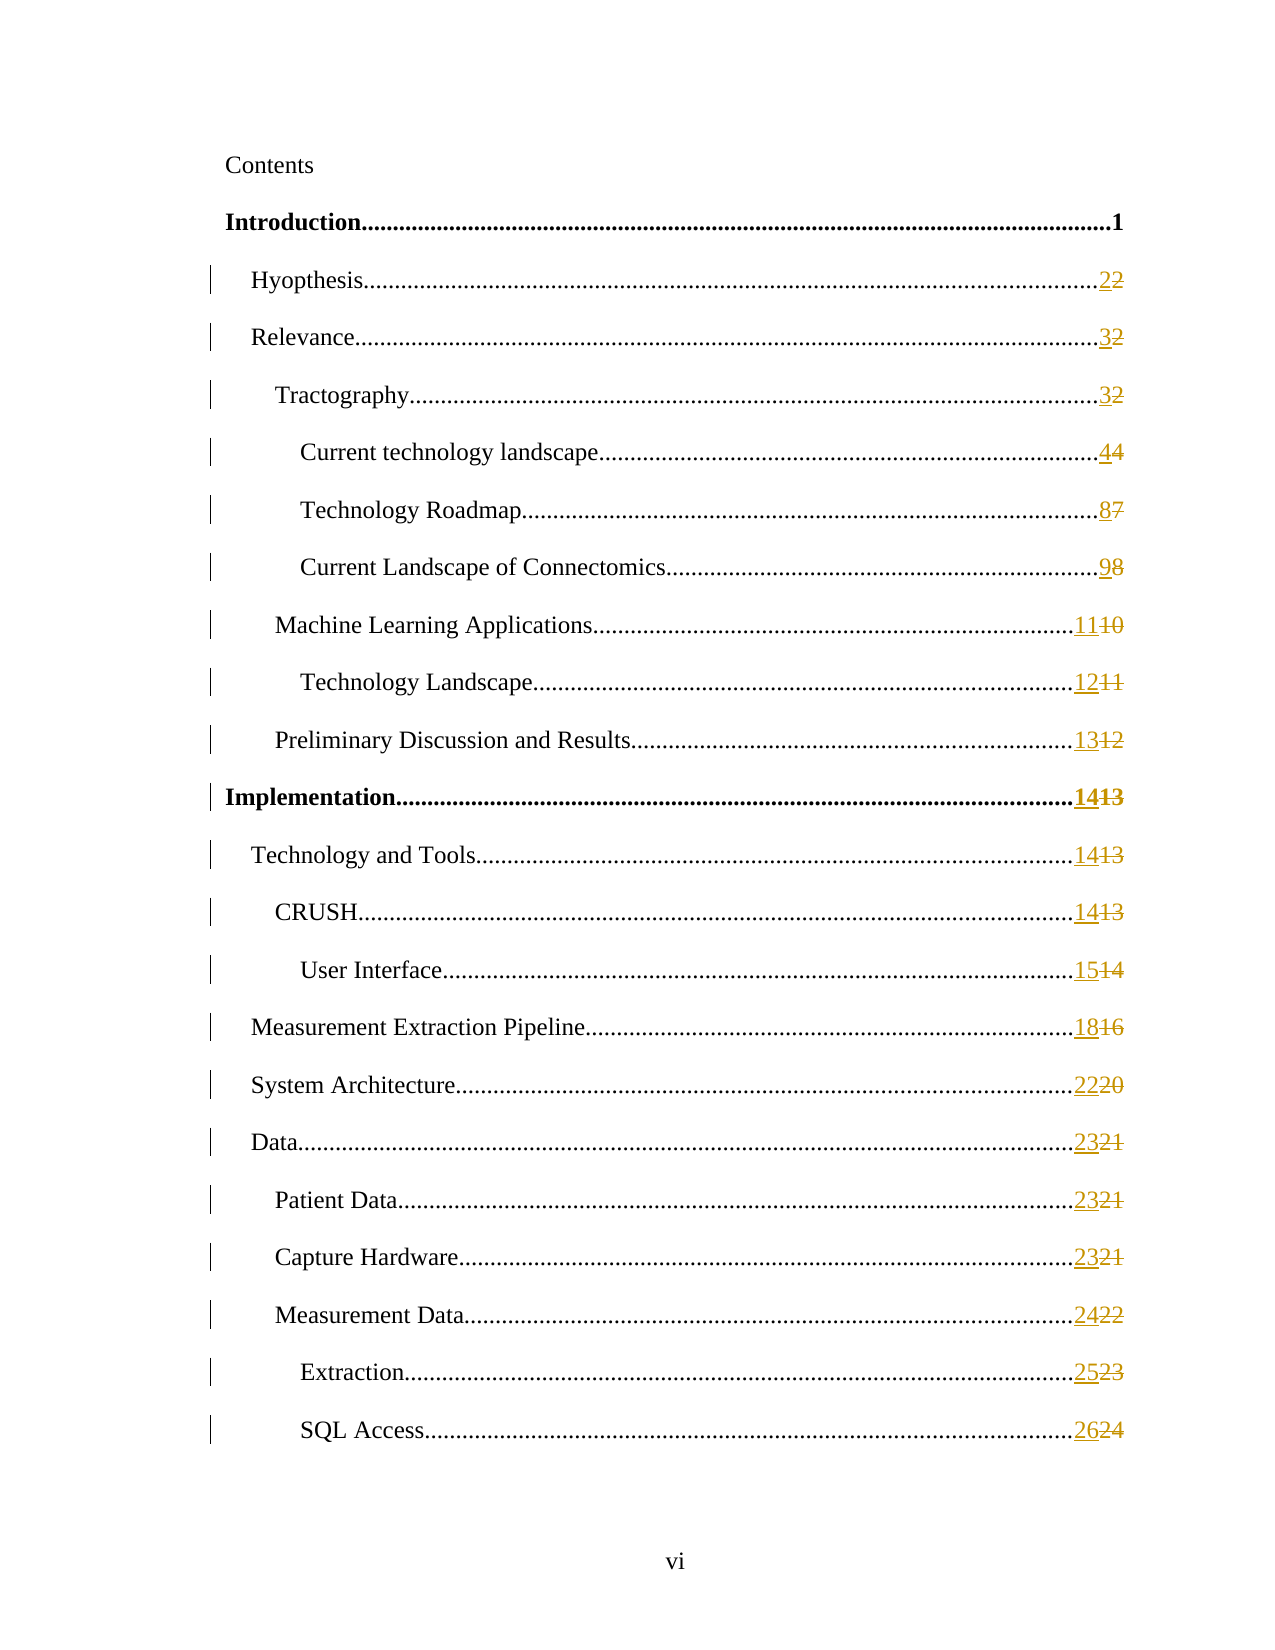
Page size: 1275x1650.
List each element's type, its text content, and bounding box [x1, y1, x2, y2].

text Current technology landscape [300, 437, 1125, 466]
text Introduction 1 [225, 207, 1125, 236]
text Technology Roadmap [300, 495, 1125, 524]
text Tractography [274, 380, 1125, 409]
text Hyopthesis [251, 265, 1125, 294]
text Implementation [225, 782, 1125, 811]
text Measurement Data [274, 1300, 1125, 1329]
text System Architecture [251, 1070, 1125, 1099]
text Technology and Tools [251, 840, 1125, 869]
text CRUSH [274, 897, 1125, 926]
text Technology Landscape [300, 667, 1125, 696]
text Preliminary Discussion and Results [274, 725, 1125, 754]
text Data [251, 1127, 1125, 1156]
text Measurement Extraction Pipeline [251, 1012, 1125, 1041]
text Patient Data [274, 1185, 1125, 1214]
text SQL Access [300, 1415, 1125, 1444]
text Contents [225, 150, 1125, 179]
text Relevance [251, 322, 1125, 351]
text Current Landscape of Connectomics [300, 552, 1125, 581]
text User Interface [300, 955, 1125, 984]
text Capture Hardware [274, 1242, 1125, 1271]
text Extraction [300, 1357, 1125, 1386]
text Machine Learning Applications [274, 610, 1125, 639]
